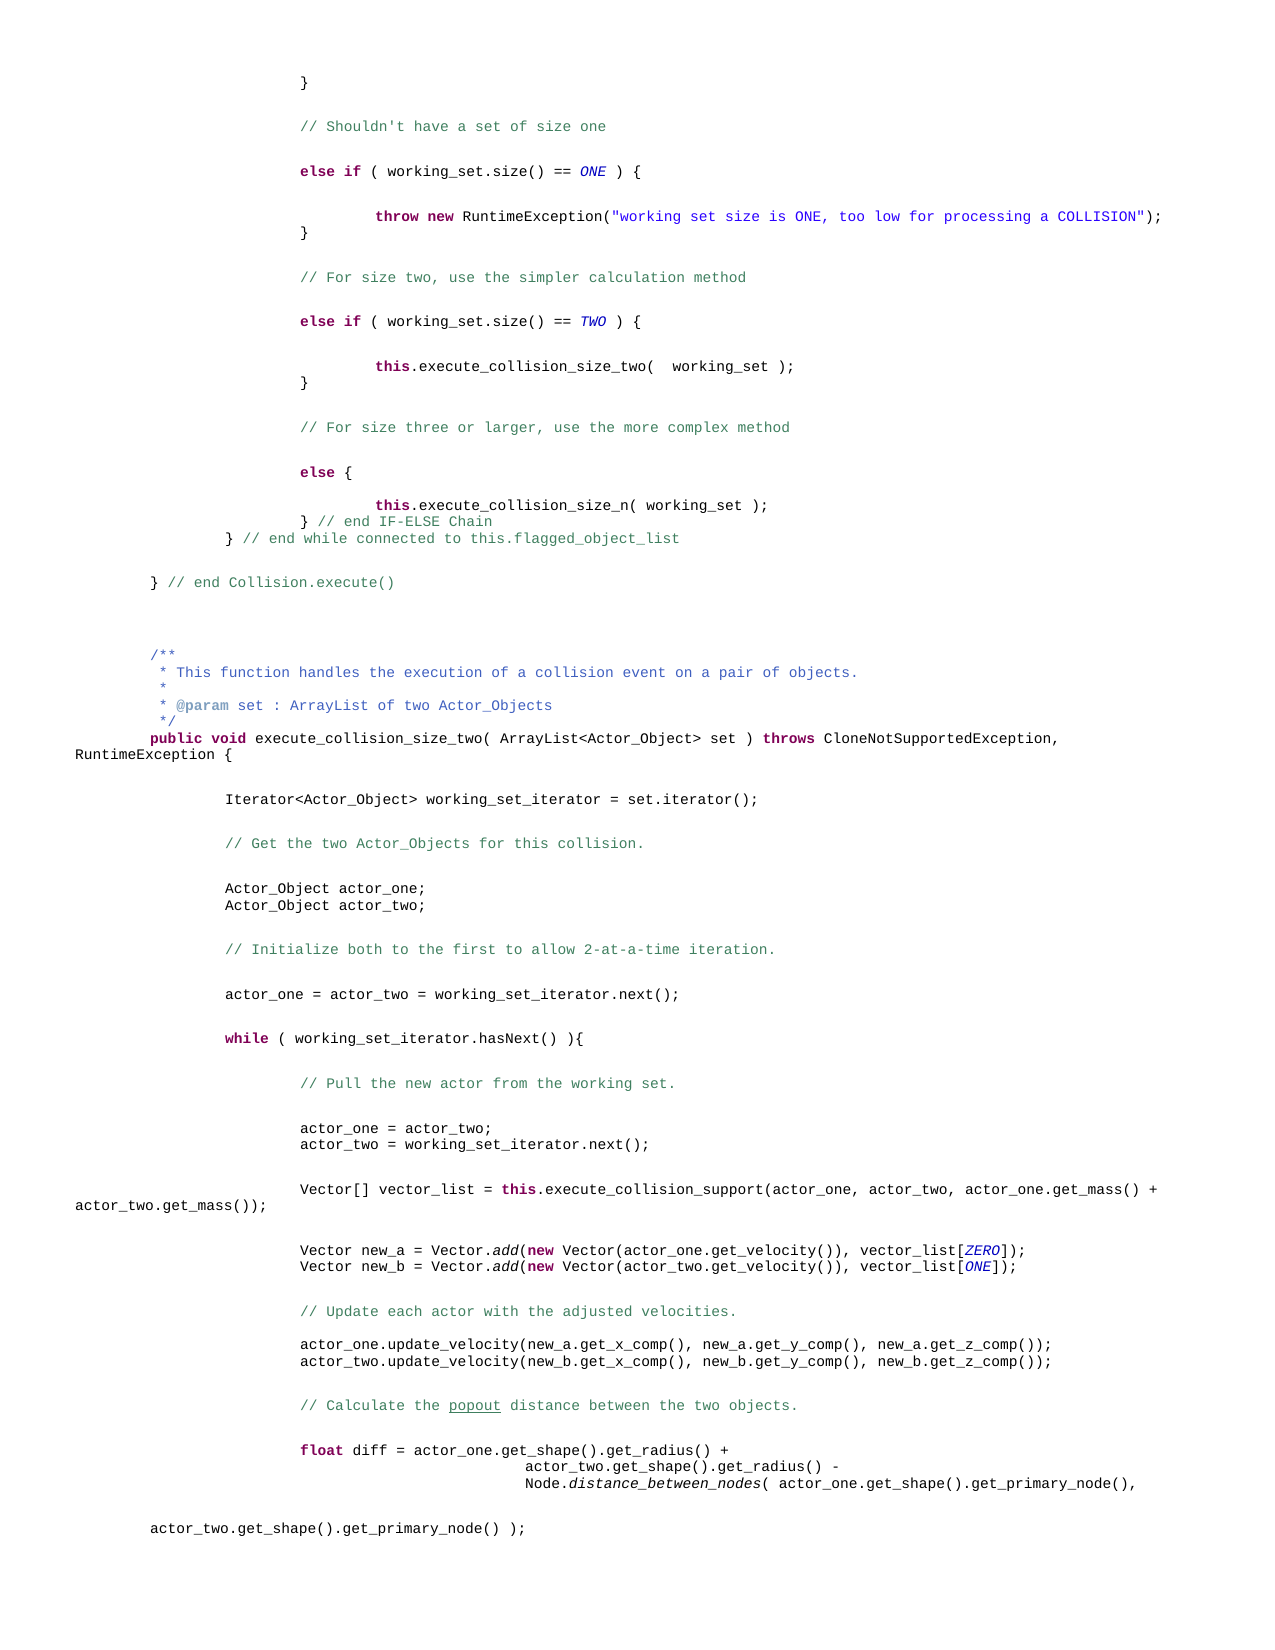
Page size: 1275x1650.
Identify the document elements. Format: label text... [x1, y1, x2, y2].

text Actor_Object actor_two; [75, 898, 1200, 914]
text while ( working_set_iterator.hasNext() ){ [75, 1032, 1200, 1048]
text actor_two.get_shape().get_primary_node() ); [75, 1493, 1200, 1537]
text // Calculate the popout distance between the two objects. [75, 1398, 1200, 1415]
text // Shouldn't have a set of size one [75, 119, 1200, 136]
text } [75, 376, 1200, 392]
text Iterator<Actor_Object> working_set_iterator = set.iterator(); [75, 792, 1200, 809]
text actor_two.get_shape().get_radius() - [75, 1460, 1200, 1476]
text * @param set : ArrayList of two Actor_Objects [75, 698, 1200, 714]
text // Update each actor with the adjusted velocities. [75, 1304, 1200, 1321]
text this.execute_collision_size_n( working_set ); [75, 498, 1200, 514]
text Actor_Object actor_one; [75, 881, 1200, 898]
text Vector new_a = Vector.add(new Vector(actor_one.get_velocity()), vector_list[ZERO]); [75, 1243, 1200, 1260]
text throw new RuntimeException("working set size is ONE, too low for processing a COLLISION"); [75, 209, 1200, 225]
text // For size three or larger, use the more complex method [75, 420, 1200, 437]
text else { [75, 465, 1200, 481]
text } // end while connected to this.flagged_object_list [75, 531, 1200, 548]
text actor_two.update_velocity(new_b.get_x_comp(), new_b.get_y_comp(), new_b.get_z_comp()); [75, 1354, 1200, 1371]
text // For size two, use the simpler calculation method [75, 270, 1200, 286]
text actor_two = working_set_iterator.next(); [75, 1137, 1200, 1154]
text Vector new_b = Vector.add(new Vector(actor_two.get_velocity()), vector_list[ONE]); [75, 1260, 1200, 1276]
text this.execute_collision_size_two( working_set ); [75, 359, 1200, 376]
text */ [75, 714, 1200, 731]
text } [75, 75, 1200, 92]
text actor_one.update_velocity(new_a.get_x_comp(), new_a.get_y_comp(), new_a.get_z_comp()); [75, 1337, 1200, 1354]
text float diff = actor_one.get_shape().get_radius() + [75, 1443, 1200, 1460]
text else if ( working_set.size() == TWO ) { [75, 314, 1200, 331]
text } // end IF-ELSE Chain [75, 514, 1200, 531]
text public void execute_collision_size_two( ArrayList<Actor_Object> set ) throws CloneNotSupportedException, RuntimeException { [75, 731, 1200, 764]
text // Initialize both to the first to allow 2-at-a-time iteration. [75, 942, 1200, 959]
text actor_one = actor_two; [75, 1121, 1200, 1137]
text // Pull the new actor from the working set. [75, 1076, 1200, 1093]
text else if ( working_set.size() == ONE ) { [75, 164, 1200, 181]
text } // end Collision.execute() [75, 576, 1200, 592]
text /** [75, 648, 1200, 665]
text Vector[] vector_list = this.execute_collision_support(actor_one, actor_two, actor_one.get_mass() + actor_two.get_mass()); [75, 1182, 1200, 1215]
text Node.distance_between_nodes( actor_one.get_shape().get_primary_node(), [75, 1476, 1200, 1493]
text actor_one = actor_two = working_set_iterator.next(); [75, 987, 1200, 1004]
text * [75, 681, 1200, 698]
text // Get the two Actor_Objects for this collision. [75, 837, 1200, 853]
text } [75, 225, 1200, 242]
text * This function handles the execution of a collision event on a pair of objects. [75, 665, 1200, 681]
